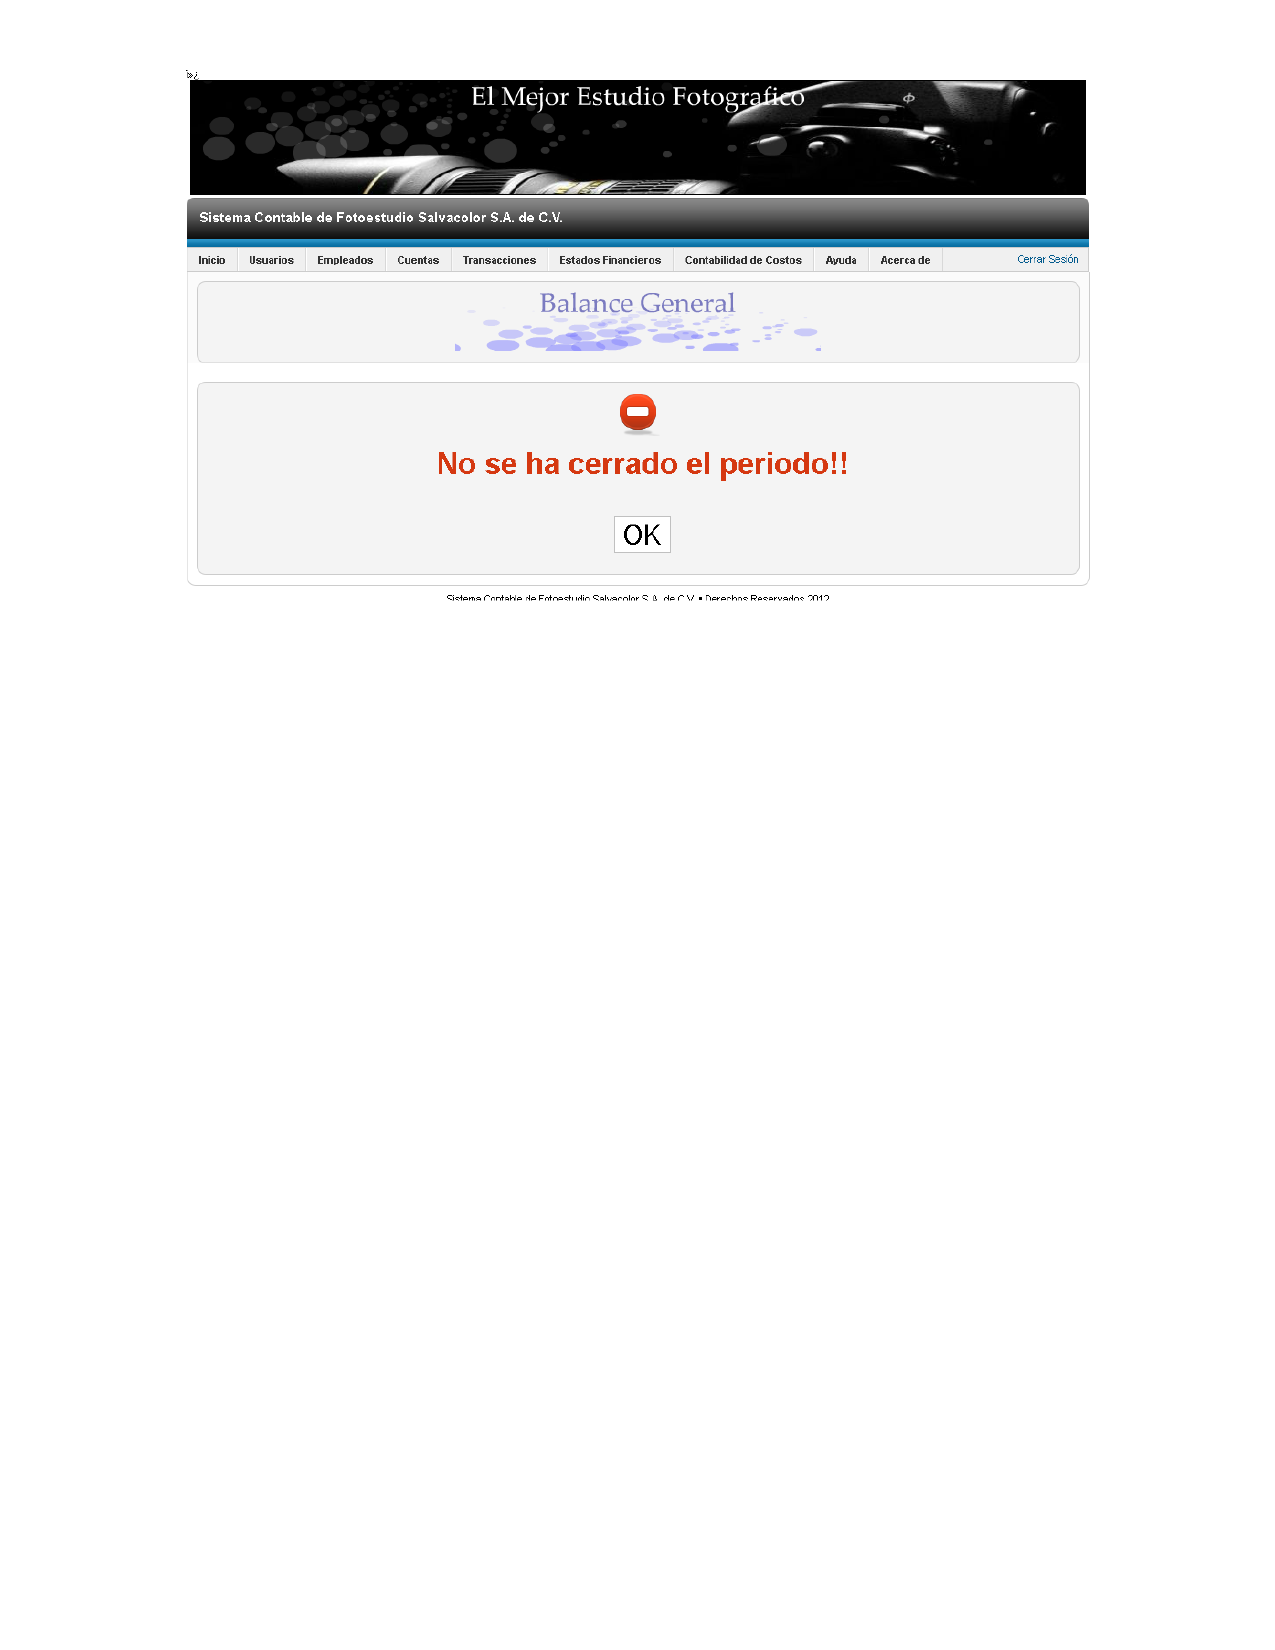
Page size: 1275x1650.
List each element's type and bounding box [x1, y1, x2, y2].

picture [177, 59, 1098, 601]
